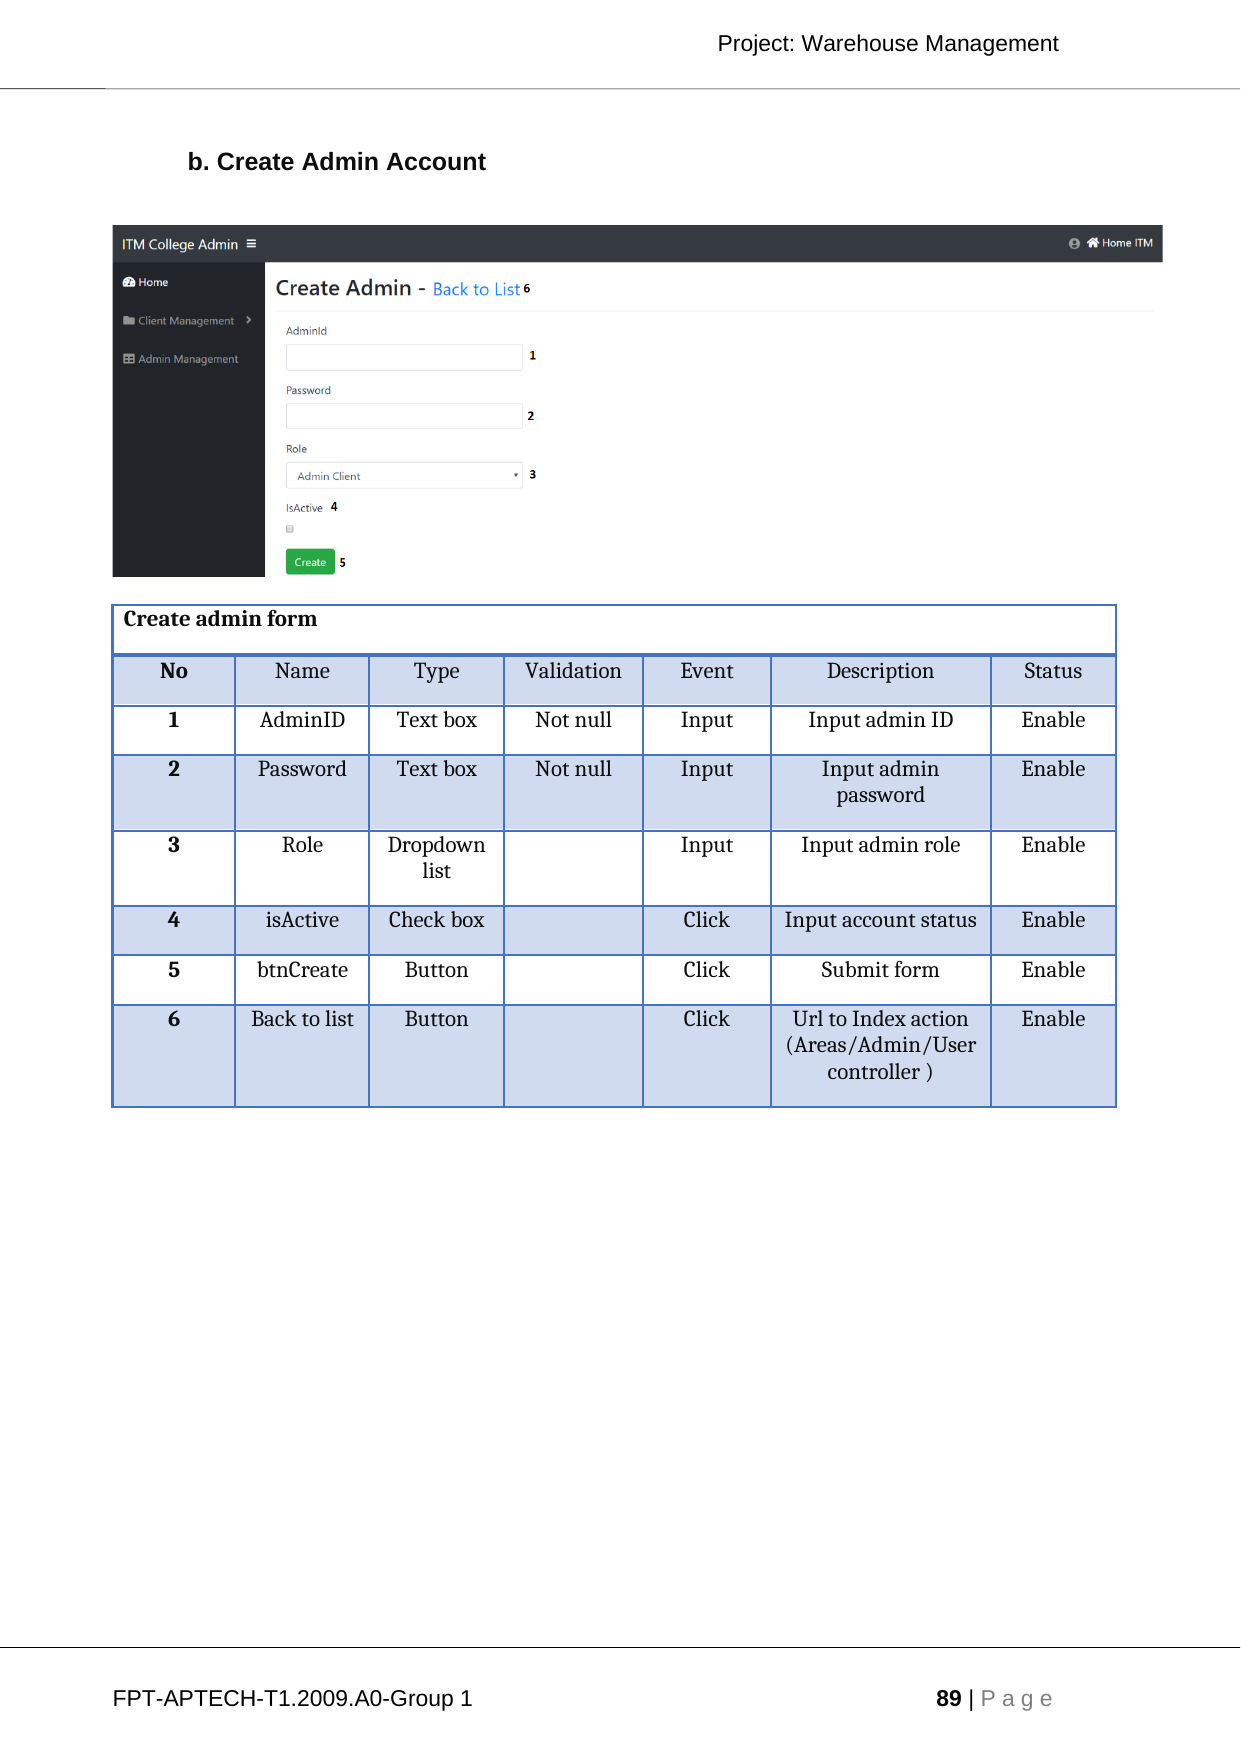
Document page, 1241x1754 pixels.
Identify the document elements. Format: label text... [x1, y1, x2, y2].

table_cell Enable [992, 756, 1115, 829]
table_cell Text box [370, 707, 503, 754]
list b. Create Admin Account [187, 147, 1162, 176]
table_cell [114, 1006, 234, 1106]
table_cell Not null [505, 756, 642, 829]
table_cell Event [644, 657, 770, 704]
table_cell Input admin role [772, 832, 990, 905]
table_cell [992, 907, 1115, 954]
table_cell [505, 832, 642, 905]
table_header Create admin form [114, 606, 1115, 653]
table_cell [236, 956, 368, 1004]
table_cell 3 [114, 832, 234, 905]
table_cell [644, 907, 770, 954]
picture [112, 225, 1163, 577]
table_cell Input admin password [772, 756, 990, 829]
table_cell Role [236, 832, 368, 905]
table_cell Input [644, 707, 770, 754]
table_cell Enable [992, 707, 1115, 754]
table_cell 2 [114, 756, 234, 829]
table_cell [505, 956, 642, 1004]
table_cell Enable [992, 832, 1115, 905]
table_cell Description [772, 657, 990, 704]
table_cell Input [644, 756, 770, 829]
table_cell Type [370, 657, 503, 704]
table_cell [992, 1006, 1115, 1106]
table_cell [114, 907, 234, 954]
table_cell Name [236, 657, 368, 704]
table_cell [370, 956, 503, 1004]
table_cell No [114, 657, 234, 704]
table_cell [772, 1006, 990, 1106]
table_cell 1 [114, 707, 234, 754]
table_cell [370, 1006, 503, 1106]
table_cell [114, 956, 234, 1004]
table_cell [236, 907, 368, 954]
table_cell Input [644, 832, 770, 905]
table_cell Password [236, 756, 368, 829]
table_cell Not null [505, 707, 642, 754]
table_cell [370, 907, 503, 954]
table_cell Input admin ID [772, 707, 990, 754]
table_cell Status [992, 657, 1115, 704]
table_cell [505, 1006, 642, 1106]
table_cell Validation [505, 657, 642, 704]
table_cell Text box [370, 756, 503, 829]
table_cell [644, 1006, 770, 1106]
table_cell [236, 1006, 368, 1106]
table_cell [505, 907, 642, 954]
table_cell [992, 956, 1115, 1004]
table_cell Dropdown list [370, 832, 503, 905]
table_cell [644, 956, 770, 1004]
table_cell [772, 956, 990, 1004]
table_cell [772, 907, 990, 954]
table_cell AdminID [236, 707, 368, 754]
